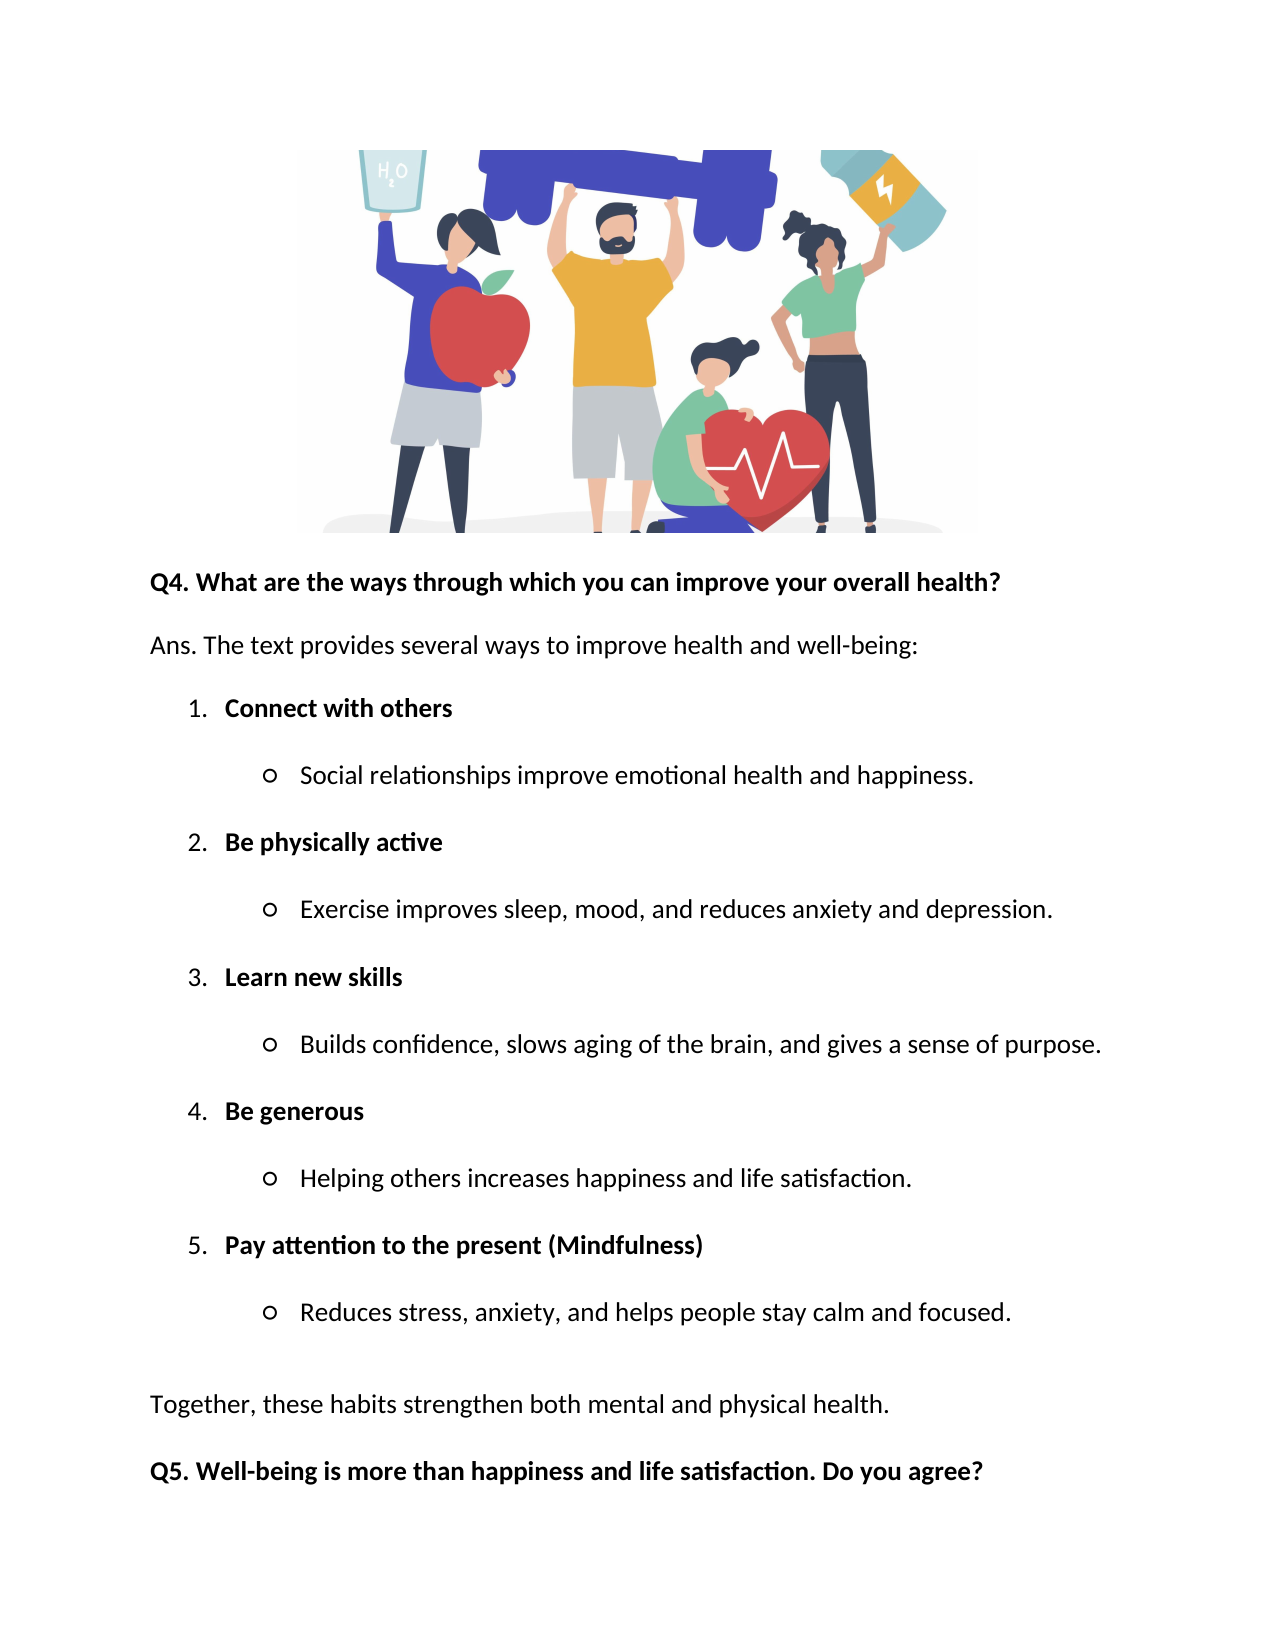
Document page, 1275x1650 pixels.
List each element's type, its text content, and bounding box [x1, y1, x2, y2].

list Social relationships improve emotional health and happiness. [262, 758, 1125, 822]
list Builds confidence, slows aging of the brain, and gives a sense of purpose. [262, 1027, 1125, 1090]
subtitle Q4. What are the ways through which you can improve your overall health? [150, 566, 1125, 599]
list Pay attention to the present (Mindfulness) [187, 1228, 1125, 1291]
list Connect with others [187, 691, 1125, 755]
list Exercise improves sleep, mood, and reduces anxiety and depression. [262, 893, 1125, 956]
list Be physically active [187, 826, 1125, 889]
list Reduces stress, anxiety, and helps people stay calm and focused. [262, 1295, 1125, 1358]
text Together, these habits strengthen both mental and physical health. [150, 1387, 1125, 1420]
list Learn new skills [187, 960, 1125, 1023]
picture [297, 150, 978, 533]
text Ans. The text provides several ways to improve health and well-being: [150, 628, 1125, 662]
list Helping others increases happiness and life satisfaction. [262, 1161, 1125, 1224]
subtitle Q5. Well-being is more than happiness and life satisfaction. Do you agree? [150, 1454, 1125, 1487]
list Be generous [187, 1094, 1125, 1157]
